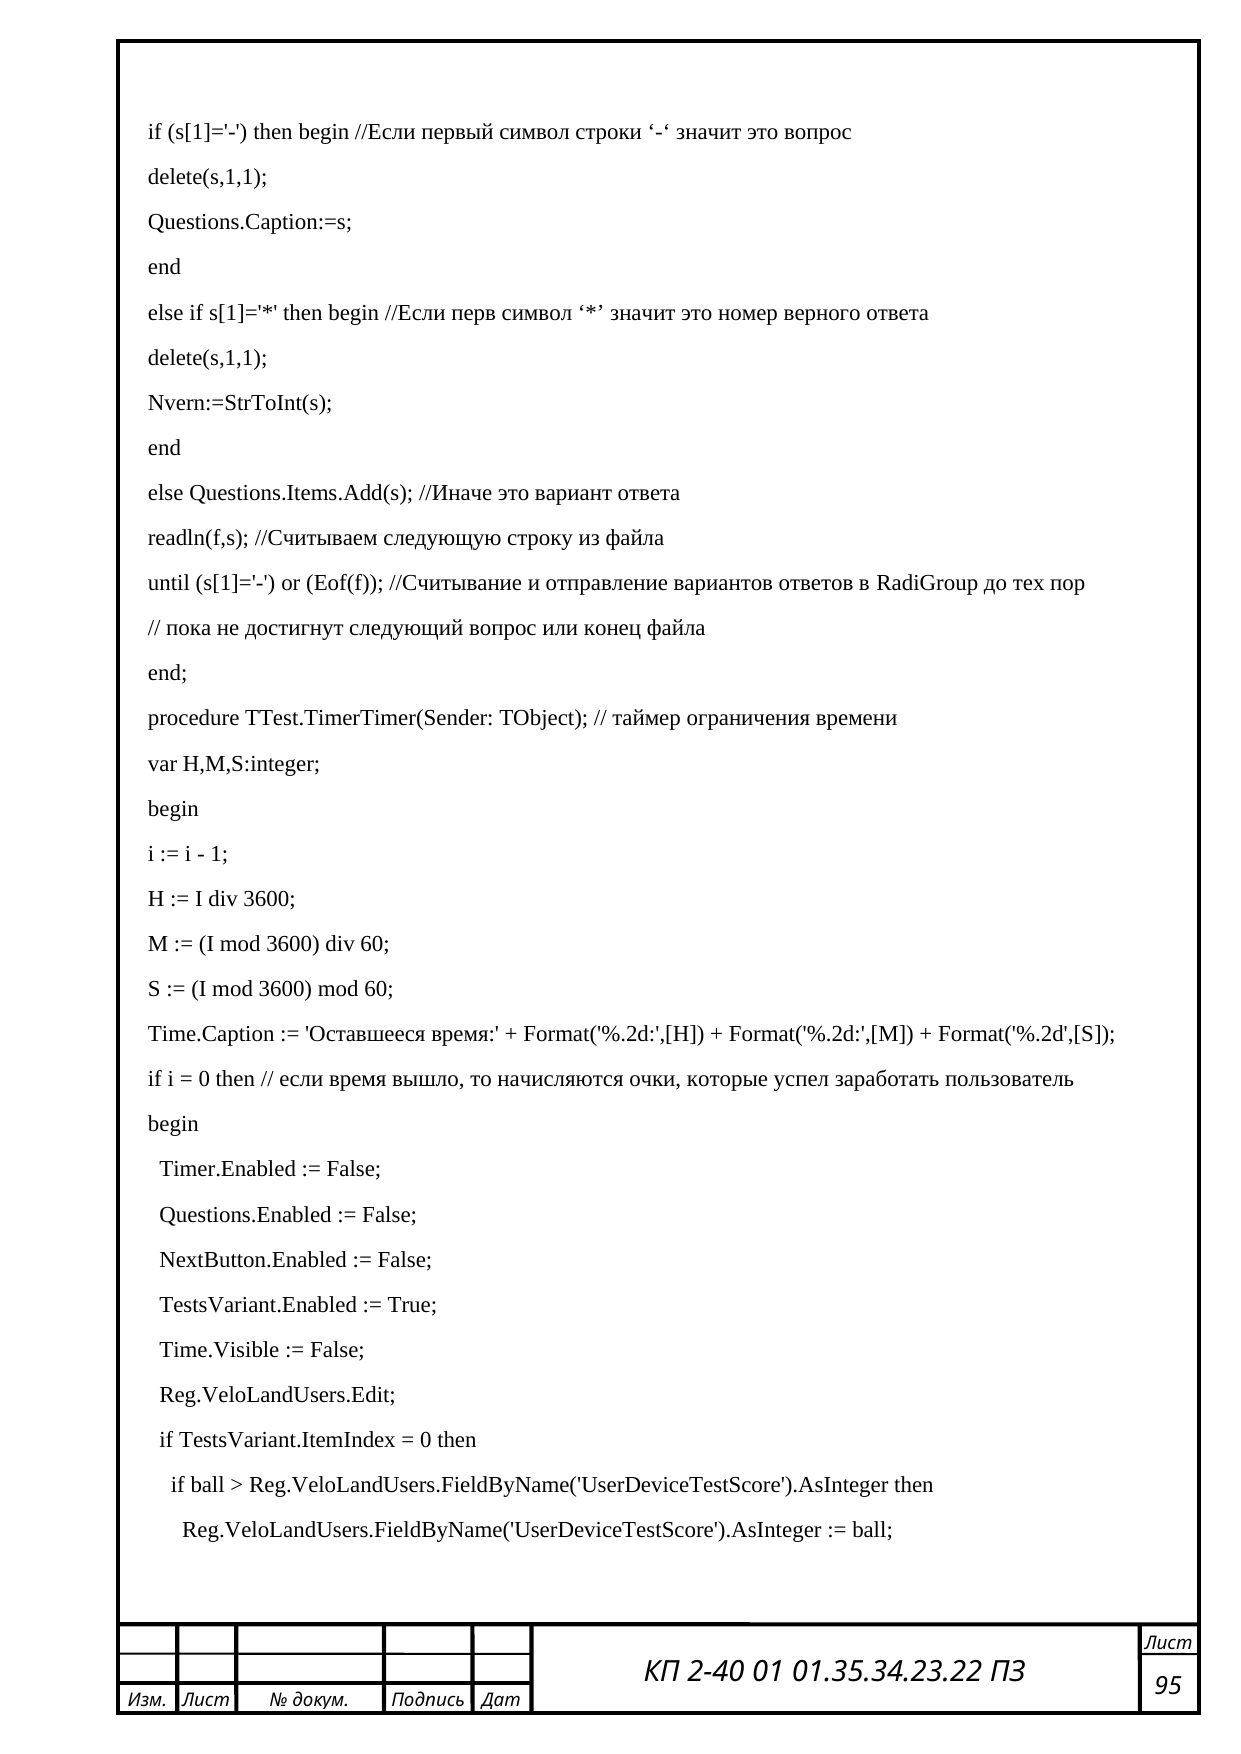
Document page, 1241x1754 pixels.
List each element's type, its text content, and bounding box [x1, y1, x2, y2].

text if i = 0 then // если время вышло, то начисляются очки, которые успел заработать пользователь [148, 1065, 1181, 1092]
text end [148, 434, 1181, 460]
text Questions.Enabled := False; [148, 1201, 1181, 1227]
text var H,M,S:integer; [148, 749, 1181, 776]
text TestsVariant.Enabled := True; [148, 1291, 1181, 1317]
text else Questions.Items.Add(s); //Иначе это вариант ответа [148, 479, 1181, 505]
text procedure TTest.TimerTimer(Sender: TObject); // таймер ограничения времени [148, 704, 1181, 731]
text until (s[1]='-') or (Eof(f)); //Считывание и отправление вариантов ответов в RadiGroup до тех пор [148, 569, 1181, 596]
text Timer.Enabled := False; [148, 1156, 1181, 1182]
text if TestsVariant.ItemIndex = 0 then [148, 1426, 1181, 1452]
text if ball > Reg.VeloLandUsers.FieldByName('UserDeviceTestScore').AsInteger then [148, 1471, 1181, 1498]
text Questions.Caption:=s; [148, 208, 1181, 235]
text H := I div 3600; [148, 885, 1181, 911]
text readln(f,s); //Считываем следующую строку из файла [148, 524, 1181, 550]
text // пока не достигнут следующий вопрос или конец файла [148, 614, 1181, 641]
text begin [148, 1110, 1181, 1137]
text begin [148, 795, 1181, 821]
text else if s[1]='*' then begin //Если перв символ ‘*’ значит это номер верного ответа [148, 298, 1181, 325]
text if (s[1]='-') then begin //Если первый символ строки ‘-‘ значит это вопрос [148, 118, 1181, 144]
text i := i - 1; [148, 840, 1181, 866]
text delete(s,1,1); [148, 344, 1181, 370]
text Time.Visible := False; [148, 1336, 1181, 1362]
text Time.Caption := 'Оставшееся время:' + Format('%.2d:',[H]) + Format('%.2d:',[M]) + Format('%.2d',[S]); [148, 1020, 1181, 1047]
text M := (I mod 3600) div 60; [148, 930, 1181, 956]
text S := (I mod 3600) mod 60; [148, 975, 1181, 1001]
text end [148, 253, 1181, 280]
text Nvern:=StrToInt(s); [148, 389, 1181, 415]
text delete(s,1,1); [148, 163, 1181, 189]
text end; [148, 659, 1181, 686]
text Reg.VeloLandUsers.Edit; [148, 1381, 1181, 1407]
text Reg.VeloLandUsers.FieldByName('UserDeviceTestScore').AsInteger := ball; [148, 1516, 1181, 1543]
text NextButton.Enabled := False; [148, 1246, 1181, 1272]
